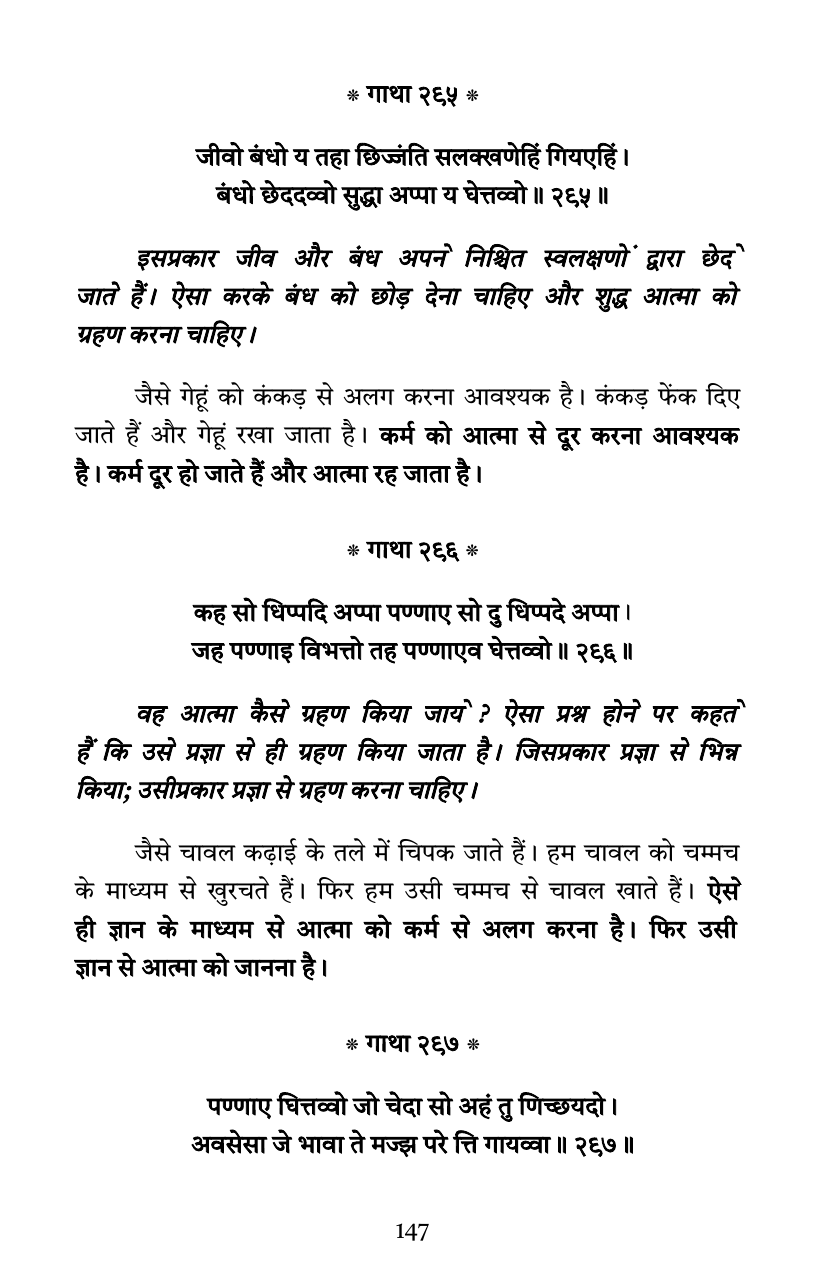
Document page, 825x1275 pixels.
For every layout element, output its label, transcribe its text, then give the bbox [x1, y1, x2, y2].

text इसप्रकार जीव और बंध अपने निश्चित स्वलक्षणों द्वारा छेदे जाते हैं। ऐसा करके बंध को छोड़ देना चाहिए और शुद्ध आत्मा को ग्रहण करना चाहिए। [75, 239, 750, 349]
text ⁕ गाथा २९७ ⁕ [75, 1024, 750, 1058]
text अवसेसा जे भावा ते मज्झ परे त्ति गायव्वा॥ २९७॥ [75, 1126, 750, 1159]
text पण्णाए घित्तव्वो जो चेदा सो अहं तु णिच्छयदो। [75, 1087, 750, 1121]
text ⁕ गाथा २९५ ⁕ [75, 75, 750, 108]
text कह सो धिप्पदि अप्पा पण्णाए सो दु धिप्पदे अप्पा। [75, 594, 750, 627]
text वह आत्मा कैसे ग्रहण किया जाये ? ऐसा प्रश्न होने पर कहते हैं कि उसे प्रज्ञा से ही ग्रहण किया जाता है। जिसप्रकार प्रज्ञा से भिन्न किया; उसीप्रकार प्रज्ञा से ग्रहण करना चाहिए। [75, 695, 750, 804]
text जीवो बंधो य तहा छिज्जंति सलक्खणेहिं गियएहिं। [75, 138, 750, 171]
text जह पण्णाइ विभत्तो तह पण्णाएव घेत्तव्वो॥ २९६॥ [75, 632, 750, 665]
text ⁕ गाथा २९६ ⁕ [75, 531, 750, 564]
text जैसे गेहूं को कंकड़ से अलग करना आवश्यक है। कंकड़ फेंक दिए जाते हैं और गेहूं रखा जाता है। कर्म को आत्मा से दूर करना आवश्यक है। कर्म दूर हो जाते हैं और आत्मा रह जाता है। [75, 379, 750, 488]
text बंधो छेददव्वो सुद्धा अप्पा य घेत्तव्वो॥ २९५॥ [75, 176, 750, 209]
text जैसे चावल कढ़ाई के तले में चिपक जाते हैं। हम चावल को चम्मच के माध्यम से खुरचते हैं। फिर हम उसी चम्मच से चावल खाते हैं। ऐसे ही ज्ञान के माध्यम से आत्मा को कर्म से अलग करना है। फिर उसी ज्ञान से आत्मा को जानना है। [75, 834, 750, 982]
